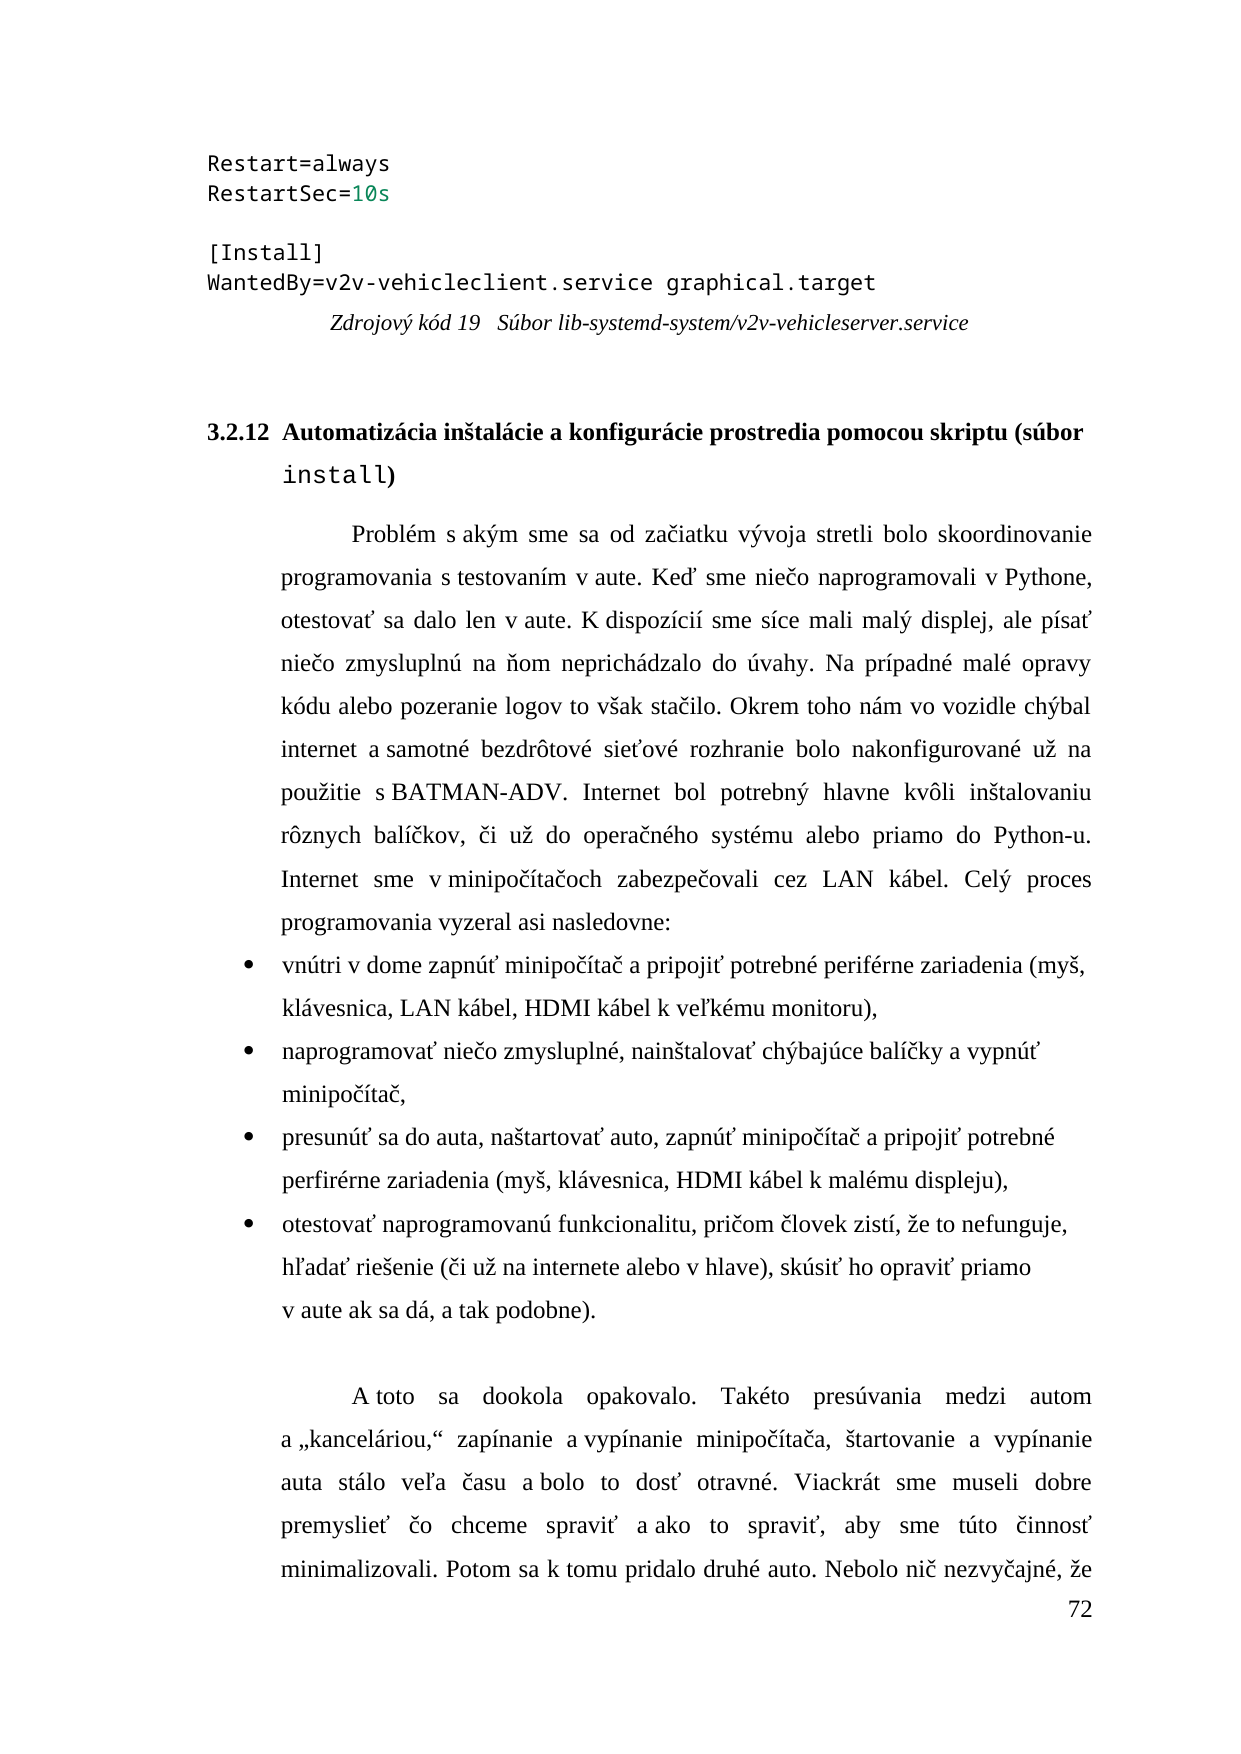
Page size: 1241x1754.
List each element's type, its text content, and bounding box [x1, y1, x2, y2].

text Problém s akým sme sa od začiatku vývoja stretli bolo skoordinovanie programovania s testovaním v aute. Keď sme niečo naprogramovali v Pythone, otestovať sa dalo len v aute. K dispozícií sme síce mali malý displej, ale písať niečo zmysluplnú na ňom neprichádzalo do úvahy. Na prípadné malé opravy kódu alebo pozeranie logov to však stačilo. Okrem toho nám vo vozidle chýbal internet a samotné bezdrôtové sieťové rozhranie bolo nakonfigurované už na použitie s BATMAN-ADV. Internet bol potrebný hlavne kvôli inštalovaniu rôznych balíčkov, či už do operačného systému alebo priamo do Python-u. Internet sme v minipočítačoch zabezpečovali cez LAN kábel. Celý proces programovania vyzeral asi nasledovne: [281, 519, 1092, 936]
text Zdrojový kód 19 Súbor lib-systemd-system/v2v-vehicleserver.service [207, 309, 1092, 336]
text WantedBy=v2v-vehicleclient.service graphical.target [207, 267, 1092, 297]
list vnútri v dome zapnúť minipočítač a pripojiť potrebné periférne zariadenia (myš, klávesnica, LAN kábel, HDMI kábel k veľkému monitoru), [244, 950, 1092, 1022]
list presunúť sa do auta, naštartovať auto, zapnúť minipočítač a pripojiť potrebné perfirérne zariadenia (myš, klávesnica, HDMI kábel k malému displeju), [244, 1122, 1092, 1194]
text Restart=always [207, 148, 1092, 177]
list otestovať naprogramovanú funkcionalitu, pričom človek zistí, že to nefunguje, hľadať riešenie (či už na internete alebo v hlave), skúsiť ho opraviť priamo v aute ak sa dá, a tak podobne). [244, 1209, 1092, 1324]
text RestartSec=10s [207, 177, 1092, 207]
subtitle 3.2.12 Automatizácia inštalácie a konfigurácie prostredia pomocou skriptu (súbor install) [207, 417, 1092, 491]
text [Install] [207, 237, 1092, 267]
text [281, 1381, 1092, 1582]
list naprogramovať niečo zmysluplné, nainštalovať chýbajúce balíčky a vypnúť minipočítač, [244, 1036, 1092, 1108]
